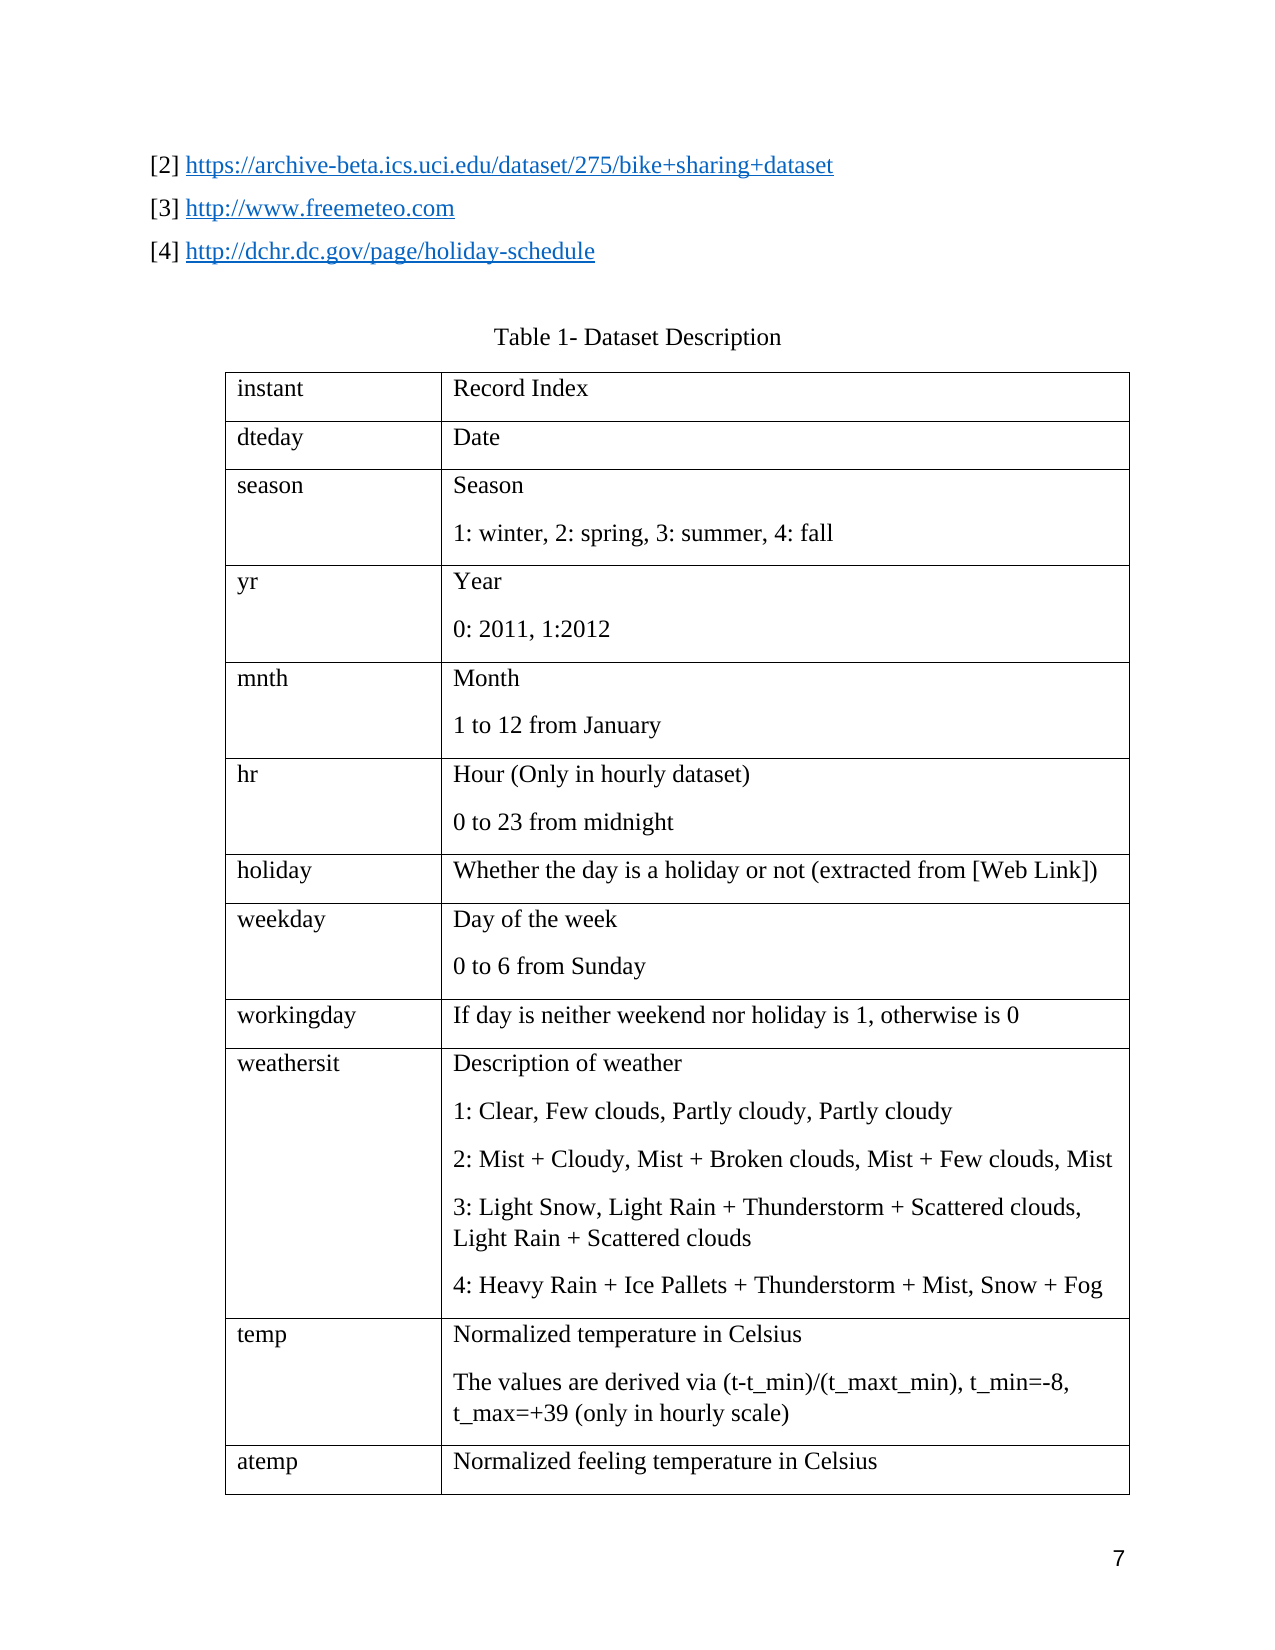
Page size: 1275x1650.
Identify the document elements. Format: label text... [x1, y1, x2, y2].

table_header Record Index [442, 373, 1129, 421]
table_cell weekday [226, 904, 441, 999]
table_cell Year 0: 2011, 1:2012 [442, 566, 1129, 662]
text [4] http://dchr.dc.gov/page/holiday-schedule [150, 236, 1125, 265]
table_cell mnth [226, 663, 441, 758]
table_cell yr [226, 566, 441, 662]
text [2] https://archive-beta.ics.uci.edu/dataset/275/bike+sharing+dataset [150, 150, 1125, 179]
table_cell workingday [226, 1000, 441, 1047]
table_cell Date [442, 422, 1129, 469]
table_cell temp [226, 1319, 441, 1445]
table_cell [442, 1446, 1129, 1494]
table_cell Month 1 to 12 from January [442, 663, 1129, 758]
table_cell atemp [226, 1446, 441, 1494]
table_cell Hour (Only in hourly dataset) 0 to 23 from midnight [442, 759, 1129, 854]
table_cell Description of weather 1: Clear, Few clouds, Partly cloudy, Partly cloudy 2: Mist + Cloudy, Mist + Broken clouds, Mist + Few clouds, Mist 3: Light Snow, Light Rain + Thunderstorm + Scattered clouds, Light Rain + Scattered clouds 4: Heavy Rain + Ice Pallets + Thunderstorm + Mist, Snow + Fog [442, 1049, 1129, 1318]
table_cell holiday [226, 855, 441, 903]
table_cell weathersit [226, 1049, 441, 1318]
table_header instant [226, 373, 441, 421]
text Table 1- Dataset Description [150, 322, 1125, 351]
table_cell Day of the week 0 to 6 from Sunday [442, 904, 1129, 999]
table_cell Normalized temperature in Celsius The values are derived via (t-t_min)/(t_maxt_min), t_min=-8, t_max=+39 (only in hourly scale) [442, 1319, 1129, 1445]
table_cell Season 1: winter, 2: spring, 3: summer, 4: fall [442, 470, 1129, 565]
table_cell hr [226, 759, 441, 854]
table_cell dteday [226, 422, 441, 469]
table_cell Whether the day is a holiday or not (extracted from [Web Link]) [442, 855, 1129, 903]
table_cell season [226, 470, 441, 565]
text [3] http://www.freemeteo.com [150, 193, 1125, 222]
table_cell If day is neither weekend nor holiday is 1, otherwise is 0 [442, 1000, 1129, 1047]
